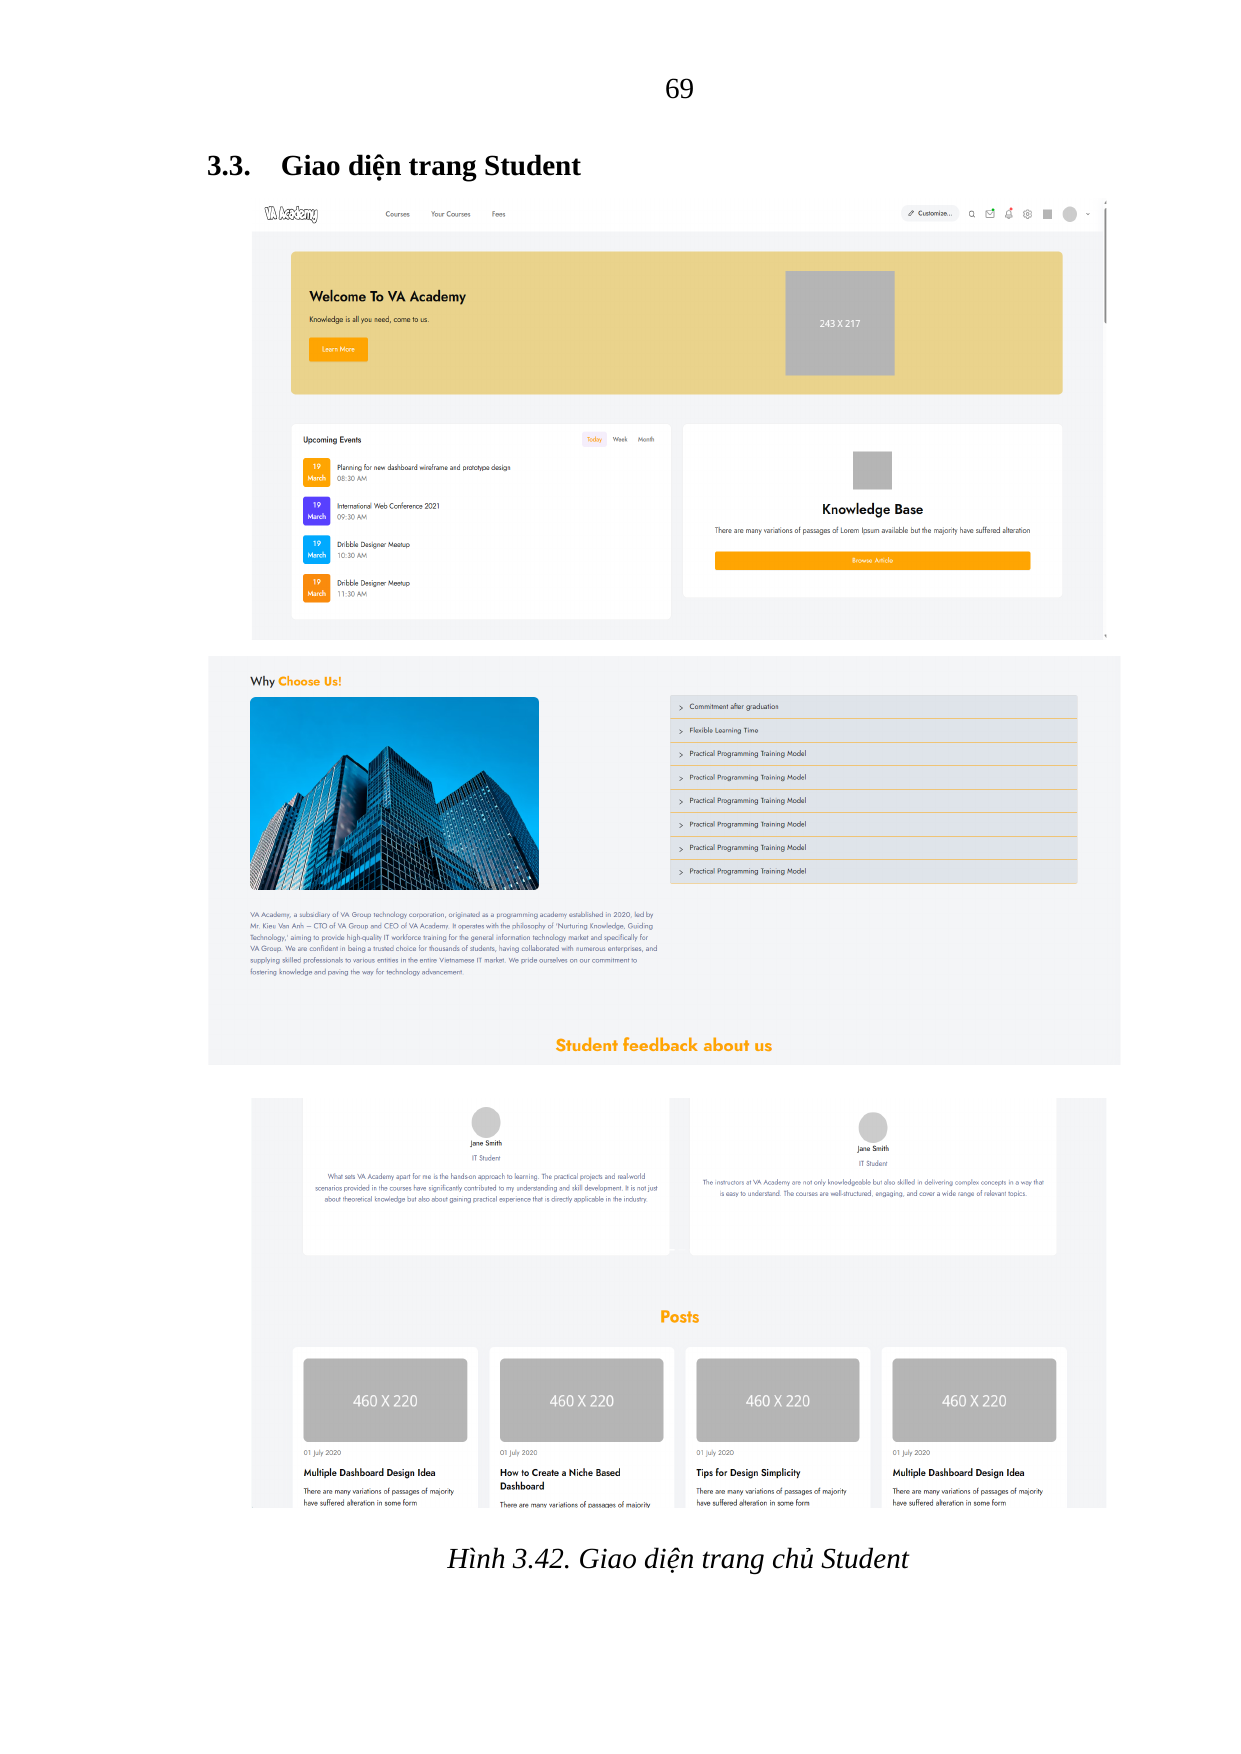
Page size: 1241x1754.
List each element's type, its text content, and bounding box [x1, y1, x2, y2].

picture [251, 198, 1107, 640]
picture [251, 1098, 1107, 1508]
subtitle Giao diện trang Student [207, 148, 1122, 181]
picture [208, 656, 1121, 1065]
